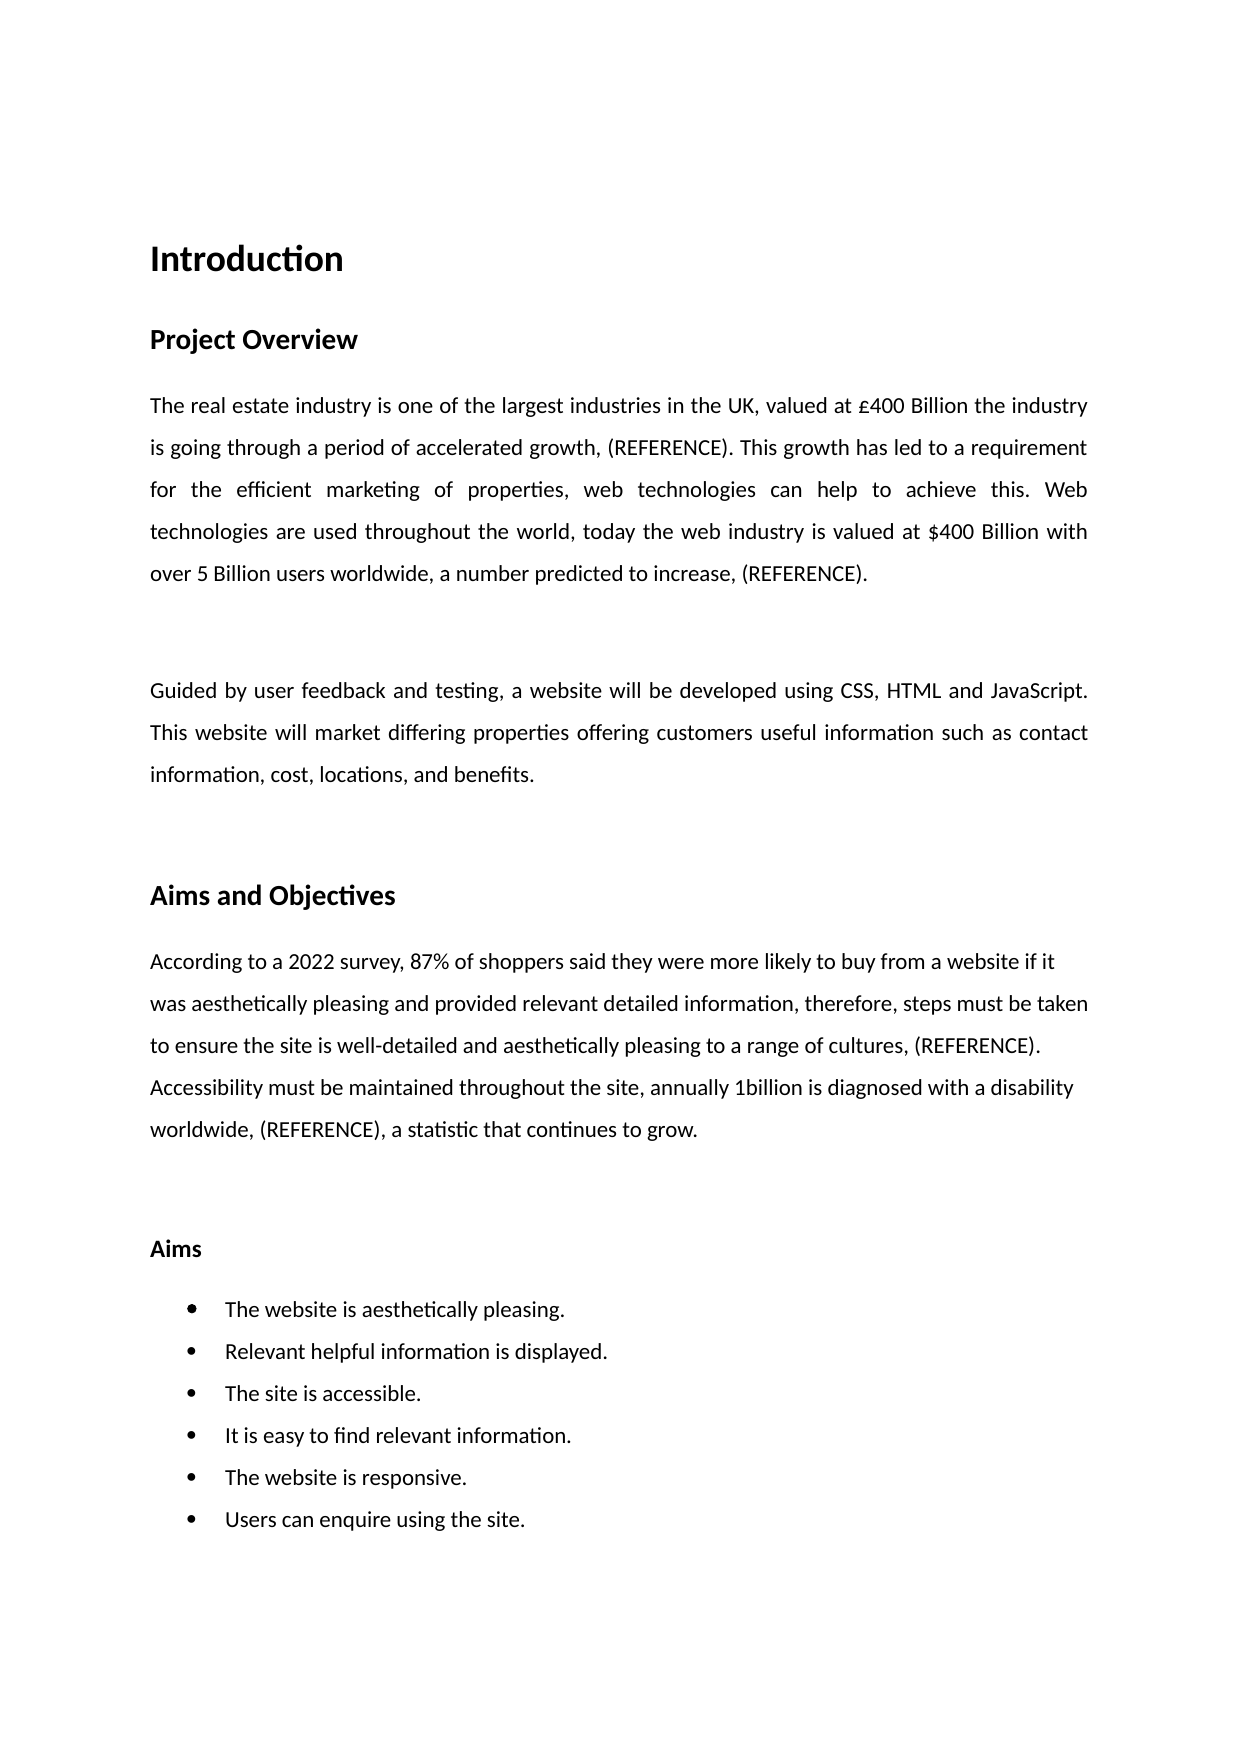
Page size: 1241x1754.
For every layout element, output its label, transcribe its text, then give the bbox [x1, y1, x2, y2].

list The website is aesthetically pleasing. [187, 1295, 1090, 1323]
text Introduction [150, 235, 1090, 281]
text Project Overview [150, 321, 1090, 356]
list The website is responsive. [187, 1463, 1090, 1491]
text Aims and Objectives [150, 877, 1090, 913]
text Guided by user feedback and testing, a website will be developed using CSS, HTML and JavaScript. This website will market differing properties offering customers useful information such as contact information, cost, locations, and benefits. [150, 676, 1090, 788]
list The site is accessible. [187, 1379, 1090, 1407]
text According to a 2022 survey, 87% of shoppers said they were more likely to buy from a website if it was aesthetically pleasing and provided relevant detailed information, therefore, steps must be taken to ensure the site is well-detailed and aesthetically pleasing to a range of cultures, (REFERENCE). Accessibility must be maintained throughout the site, annually 1billion is diagnosed with a disability worldwide, (REFERENCE), a statistic that continues to grow. [150, 947, 1090, 1143]
list Relevant helpful information is displayed. [187, 1337, 1090, 1365]
list It is easy to find relevant information. [187, 1421, 1090, 1449]
list Users can enquire using the site. [187, 1505, 1090, 1533]
text Aims [150, 1233, 1090, 1263]
text The real estate industry is one of the largest industries in the UK, valued at £400 Billion the industry is going through a period of accelerated growth, (REFERENCE). This growth has led to a requirement for the efficient marketing of properties, web technologies can help to achieve this. Web technologies are used throughout the world, today the web industry is valued at $400 Billion with over 5 Billion users worldwide, a number predicted to increase, (REFERENCE). [150, 391, 1090, 587]
